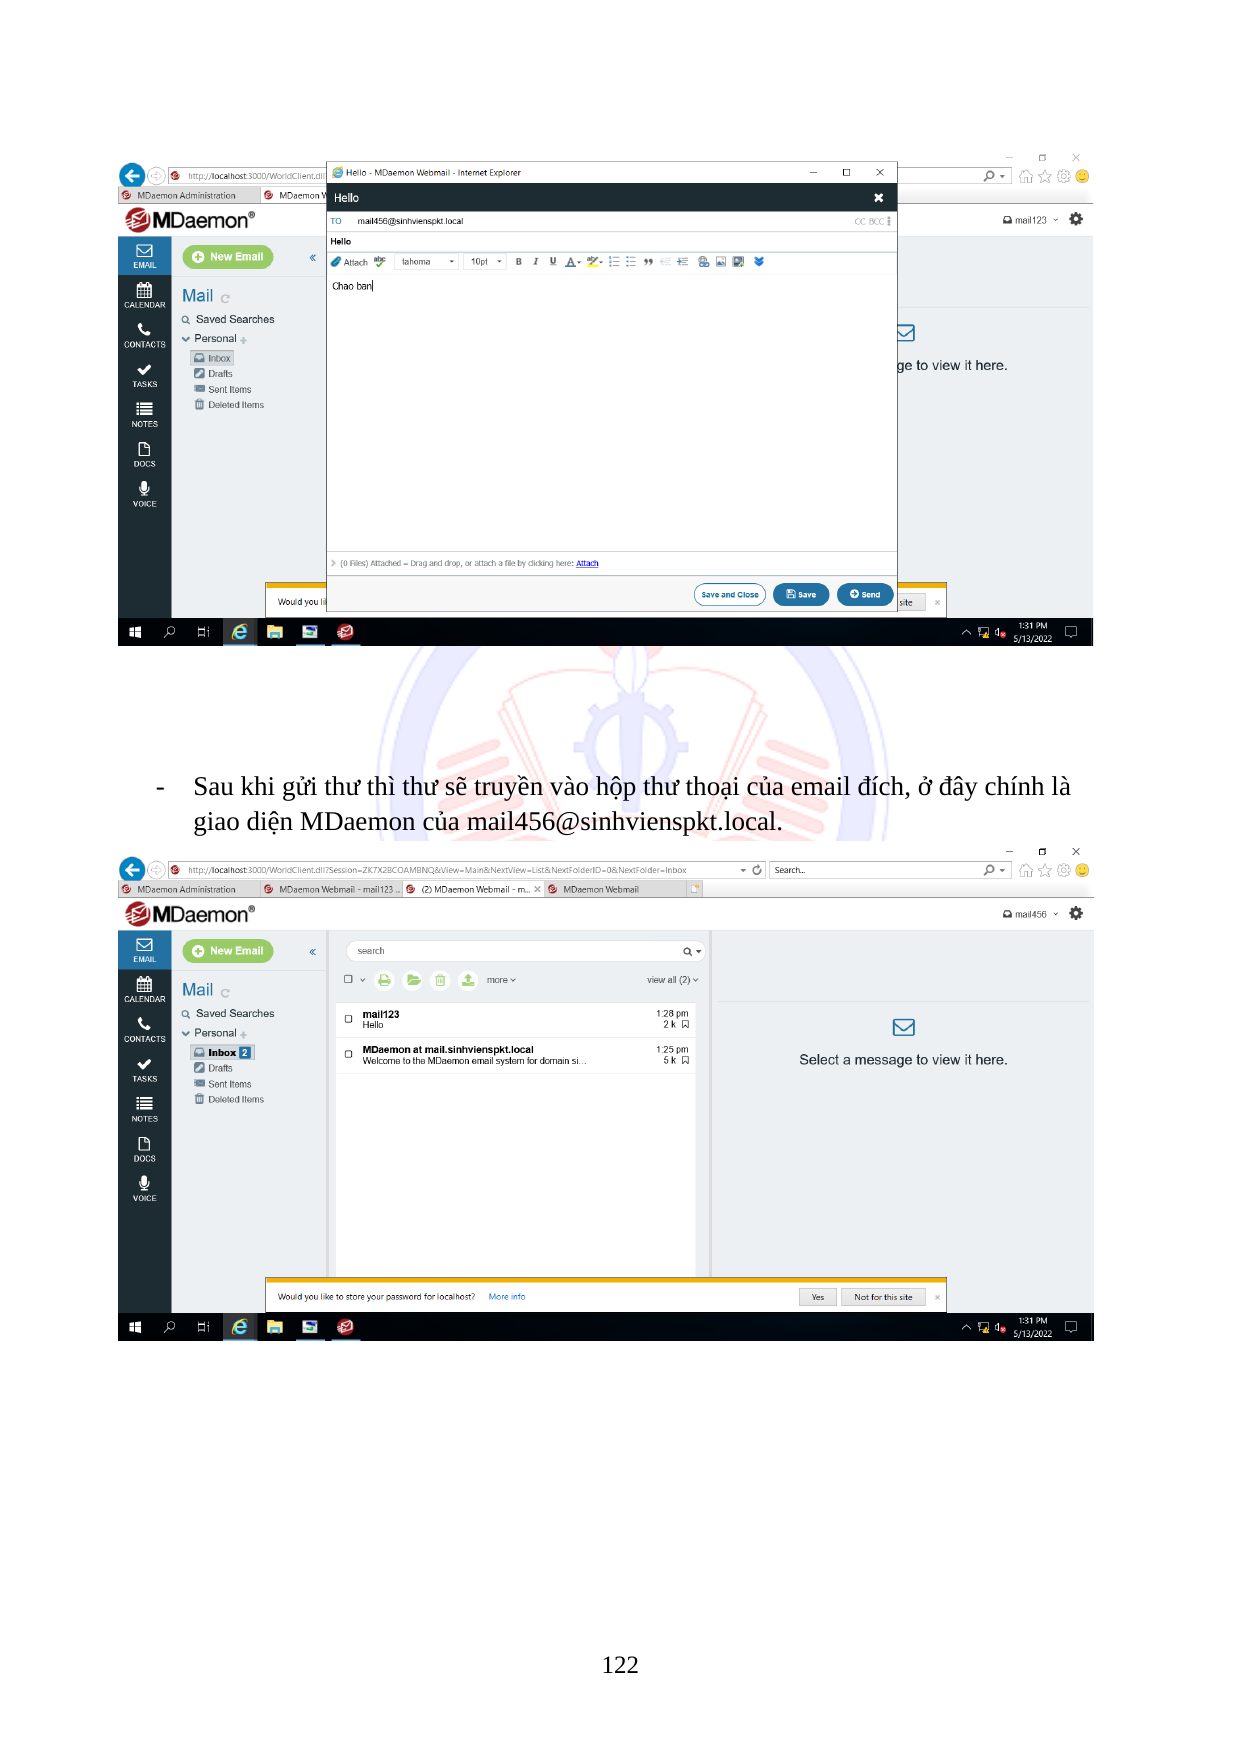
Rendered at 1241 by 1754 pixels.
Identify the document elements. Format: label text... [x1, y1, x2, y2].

picture [118, 841, 1094, 1341]
list Sau khi gửi thư thì thư sẽ truyền vào hộp thư thoại của email đích, ở đây chính là giao diện MDaemon của mail456@sinhvienspkt.local. [156, 770, 1122, 837]
picture [118, 147, 1094, 646]
